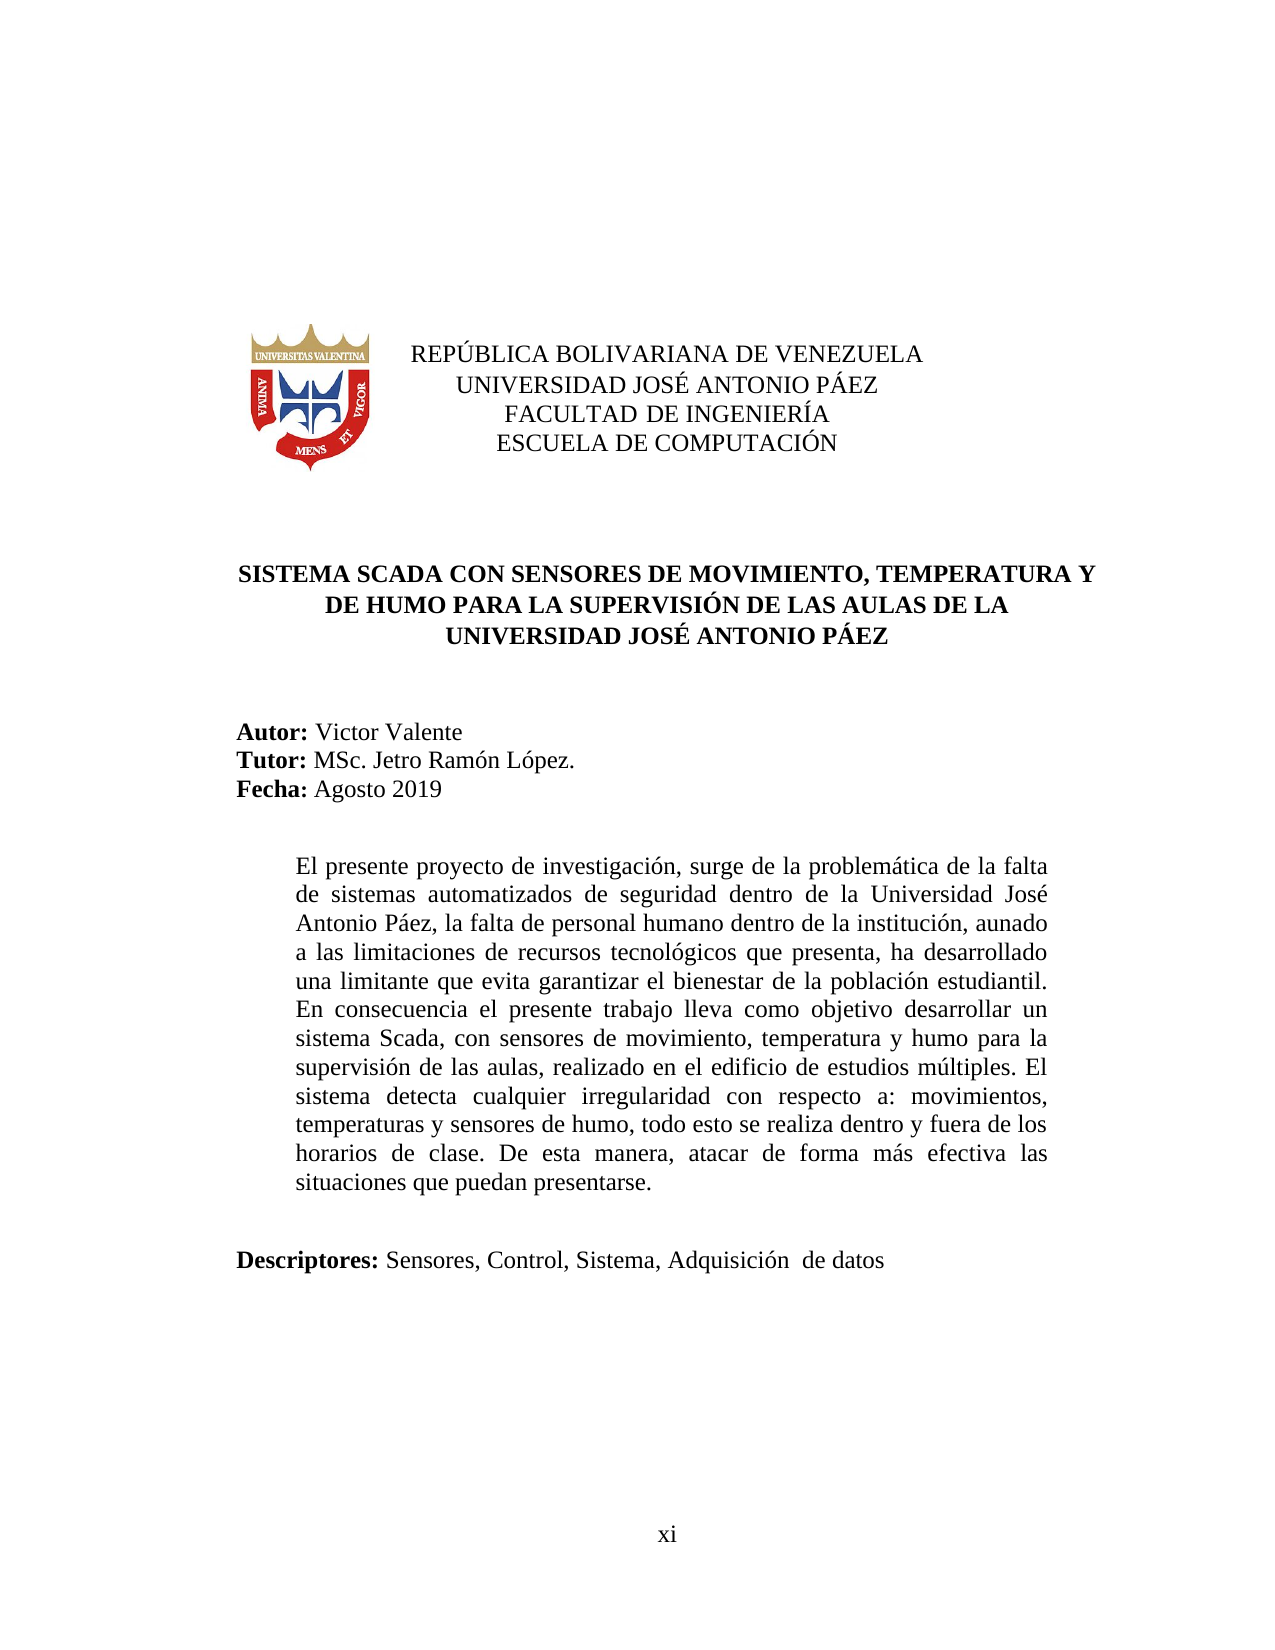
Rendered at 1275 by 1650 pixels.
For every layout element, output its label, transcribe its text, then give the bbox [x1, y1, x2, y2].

text Autor: Victor Valente [236, 717, 1098, 746]
text REPÚBLICA BOLIVARIANA DE VENEZUELA [384, 339, 1098, 368]
text SISTEMA SCADA CON SENSORES DE MOVIMIENTO, TEMPERATURA Y DE HUMO PARA LA SUPERVISIÓN DE LAS AULAS DE LA UNIVERSIDAD JOSÉ ANTONIO PÁEZ [236, 559, 1098, 650]
text ESCUELA DE COMPUTACIÓN [384, 428, 1098, 456]
text Descriptores: Sensores, Control, Sistema, Adquisición de datos [236, 1246, 1098, 1274]
text UNIVERSIDAD JOSÉ ANTONIO PÁEZ [384, 370, 1098, 399]
text El presente proyecto de investigación, surge de la problemática de la falta de sistemas automatizados de seguridad dentro de la Universidad José Antonio Páez, la falta de personal humano dentro de la institución, aunado a las limitaciones de recursos tecnológicos que presenta, ha desarrollado una limitante que evita garantizar el bienestar de la población estudiantil. En consecuencia el presente trabajo lleva como objetivo desarrollar un sistema Scada, con sensores de movimiento, temperatura y humo para la supervisión de las aulas, realizado en el edificio de estudios múltiples. El sistema detecta cualquier irregularidad con respecto a: movimientos, temperaturas y sensores de humo, todo esto se realiza dentro y fuera de los horarios de clase. De esta manera, atacar de forma más efectiva las situaciones que puedan presentarse. [295, 851, 1048, 1196]
text FACULTAD DE INGENIERÍA [384, 399, 1098, 428]
text Fecha: Agosto 2019 [236, 774, 1098, 803]
text Tutor: MSc. Jetro Ramón López. [236, 746, 1098, 774]
picture [236, 324, 384, 472]
